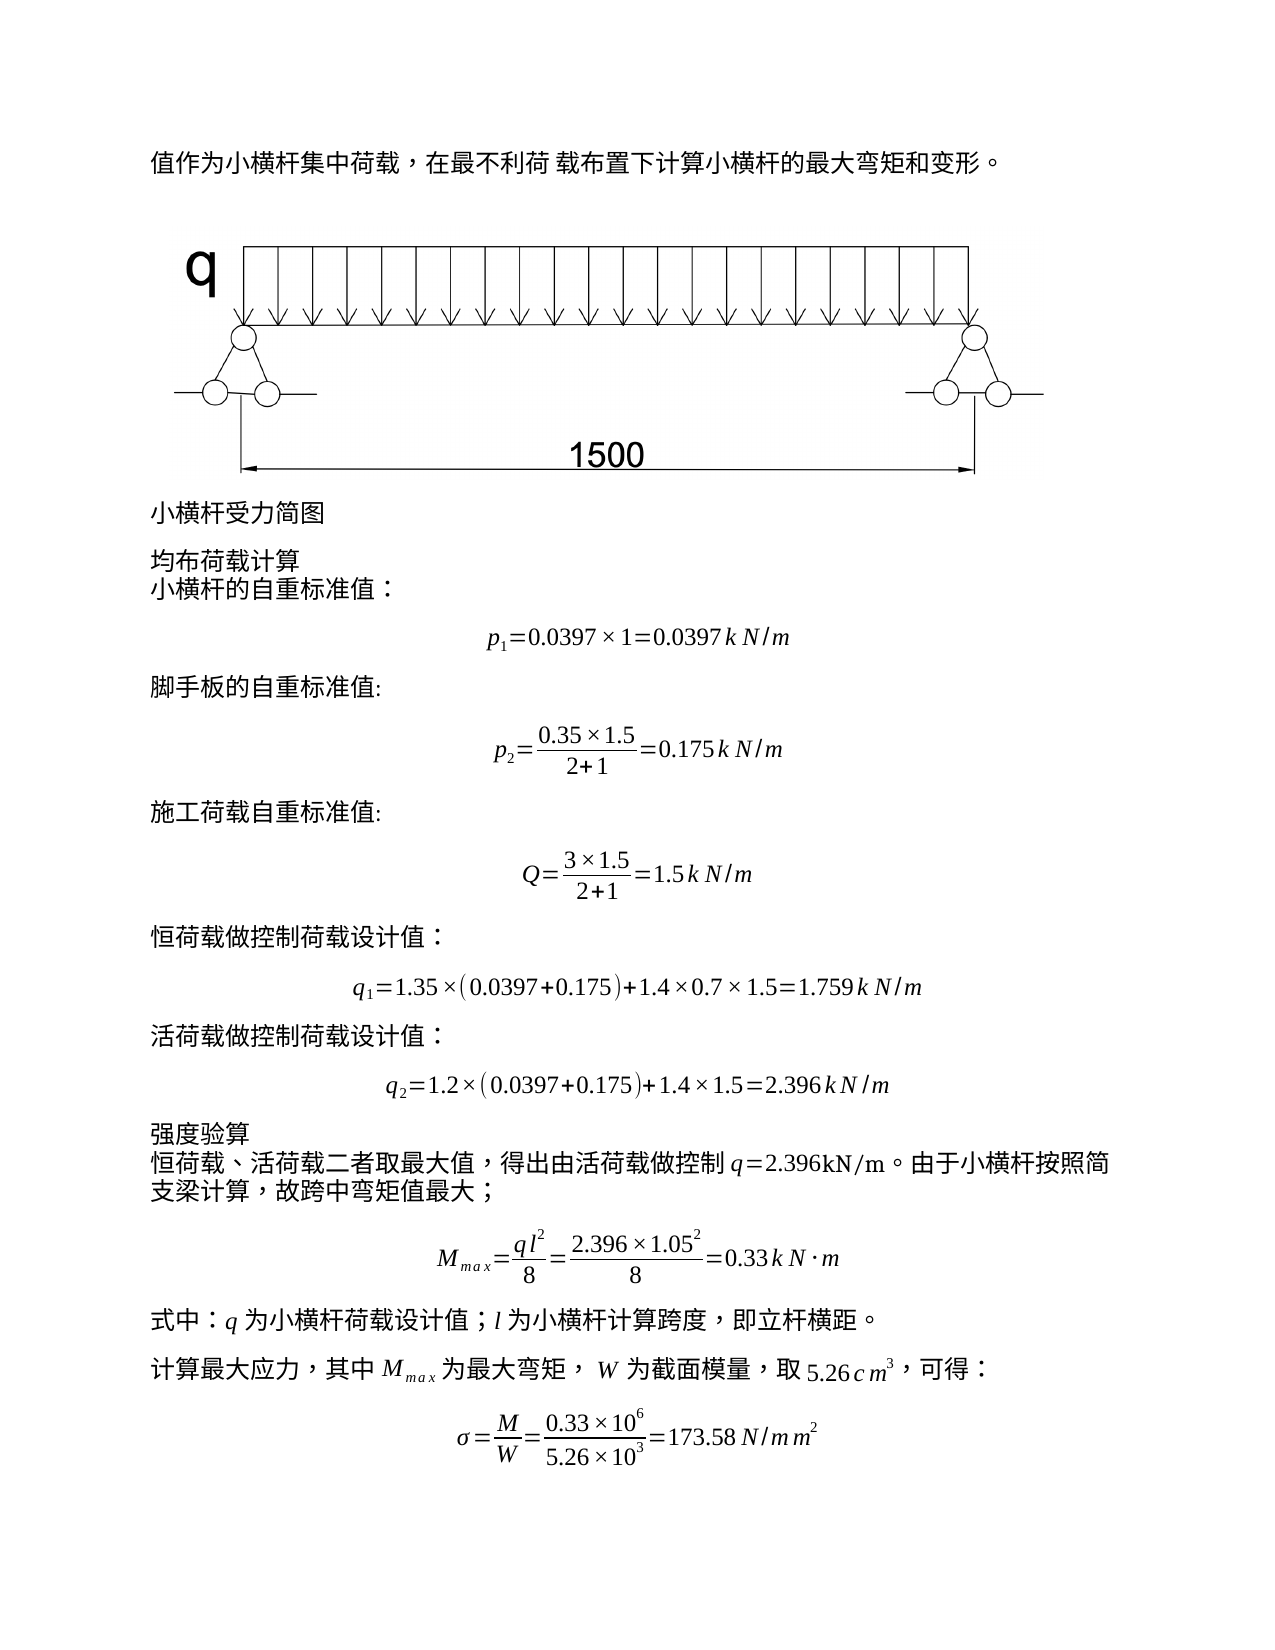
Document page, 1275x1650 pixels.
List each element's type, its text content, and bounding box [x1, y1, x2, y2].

text 脚手板的自重标准值: [150, 674, 1125, 703]
text 均布荷载计算 小横杆的自重标准值： [150, 547, 1125, 605]
text 恒荷载做控制荷载设计值： [150, 924, 1125, 953]
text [150, 150, 1125, 207]
text 小横杆受力简图 [150, 500, 1125, 529]
text 式中： 为小横杆荷载设计值； 为小横杆计算跨度，即立杆横距。 [150, 1307, 1125, 1336]
text 计算最大应力，其中 为最大弯矩， 为截面模量，取 ，可得： [150, 1354, 1125, 1386]
picture [168, 226, 1044, 480]
text 强度验算 恒荷载、活荷载二者取最大值，得出由活荷载做控制 kN/m。由于小横杆按照简支梁计算，故跨中弯矩值最大； [150, 1121, 1125, 1207]
text 活荷载做控制荷载设计值： [150, 1022, 1125, 1051]
text 施工荷载自重标准值: [150, 799, 1125, 828]
